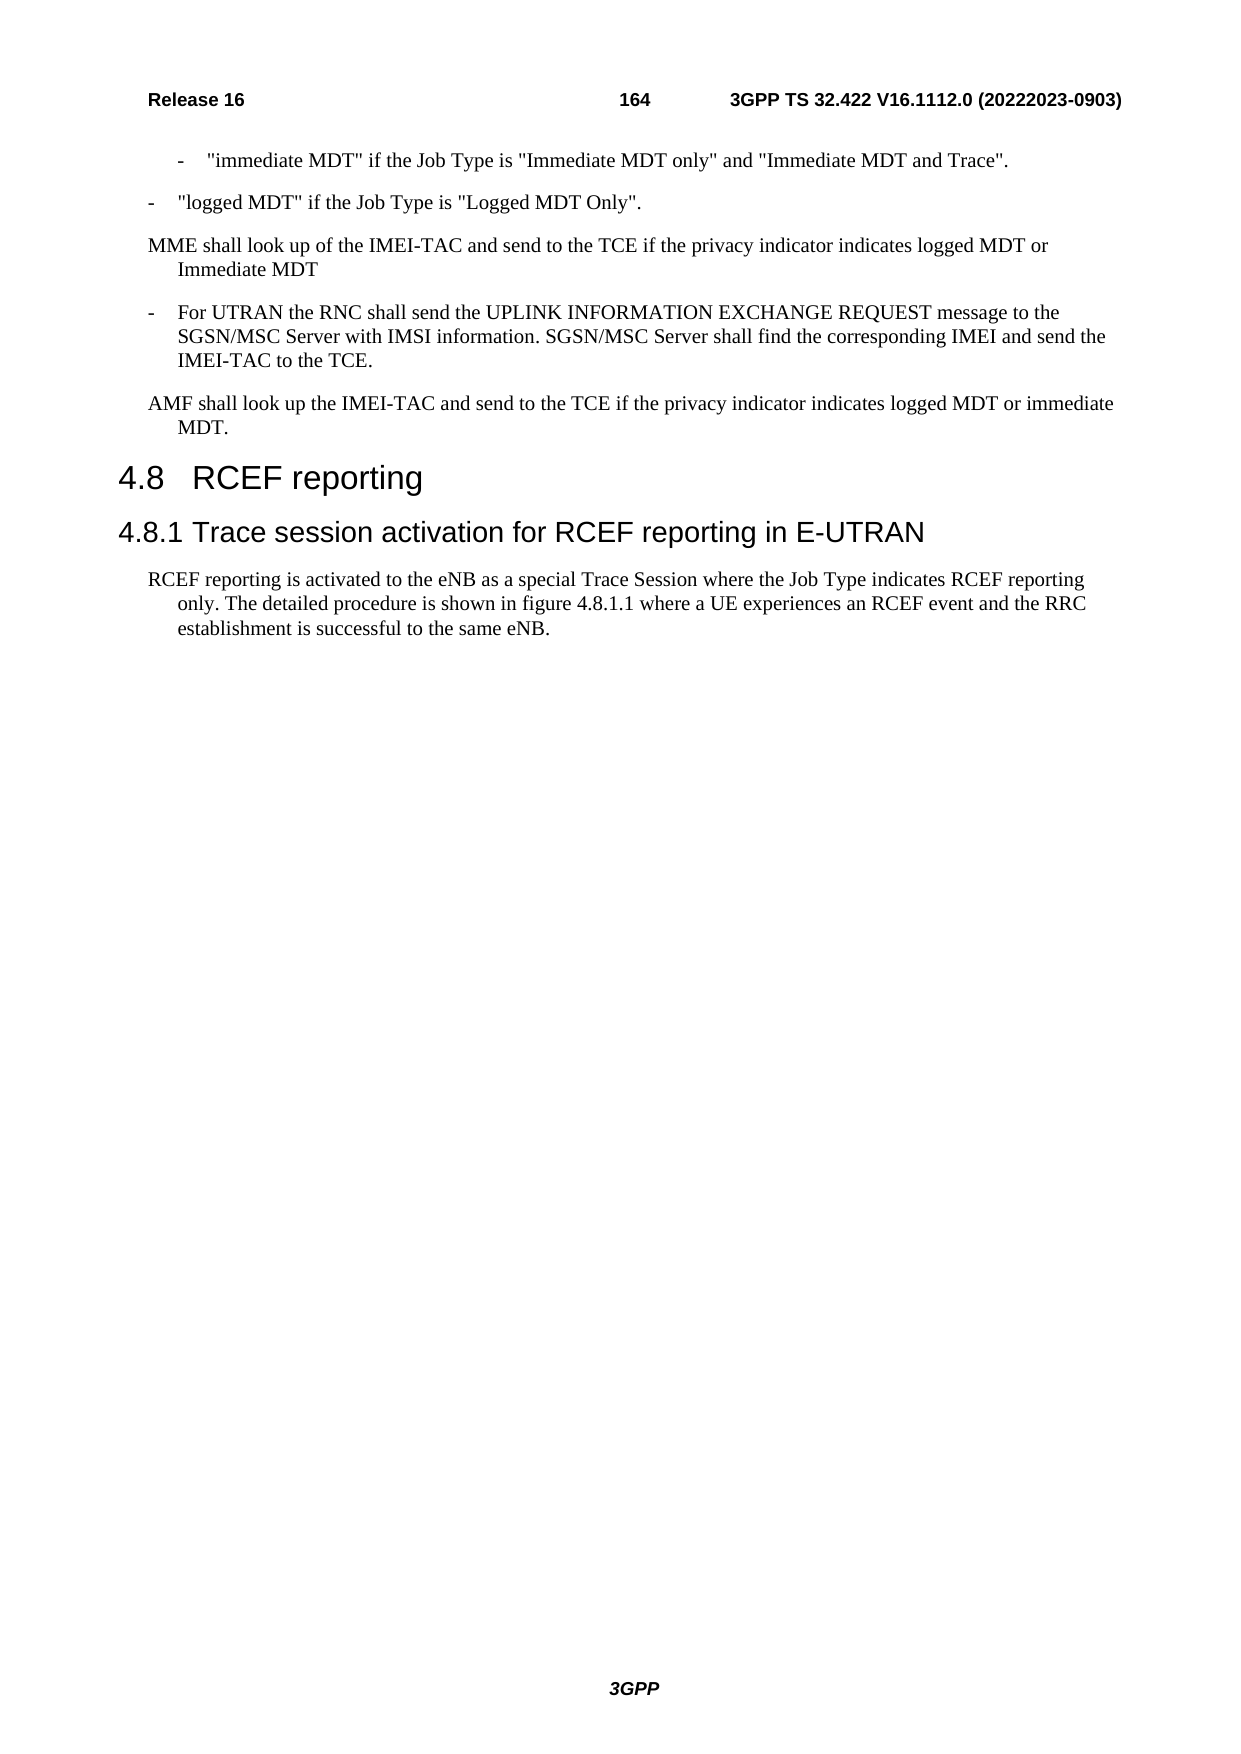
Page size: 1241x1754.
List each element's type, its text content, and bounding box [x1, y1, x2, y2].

text - "immediate MDT" if the Job Type is "Immediate MDT only" and "Immediate MDT and Trace". [177, 147, 1122, 172]
text - "logged MDT" if the Job Type is "Logged MDT Only". [148, 190, 1122, 214]
text - For UTRAN the RNC shall send the UPLINK INFORMATION EXCHANGE REQUEST message to the SGSN/MSC Server with IMSI information. SGSN/MSC Server shall find the corresponding IMEI and send the IMEI-TAC to the TCE. [148, 300, 1122, 372]
subtitle 4.8 RCEF reporting [118, 458, 1122, 496]
text RCEF reporting is activated to the eNB as a special Trace Session where the Job Type indicates RCEF reporting only. The detailed procedure is shown in figure 4.8.1.1 where a UE experiences an RCEF event and the RRC establishment is successful to the same eNB. [148, 567, 1122, 639]
text MME shall look up of the IMEI-TAC and send to the TCE if the privacy indicator indicates logged MDT or Immediate MDT [148, 233, 1122, 281]
text AMF shall look up the IMEI-TAC and send to the TCE if the privacy indicator indicates logged MDT or immediate MDT. [148, 391, 1122, 439]
subtitle 4.8.1 Trace session activation for RCEF reporting in E-UTRAN [118, 515, 1122, 548]
